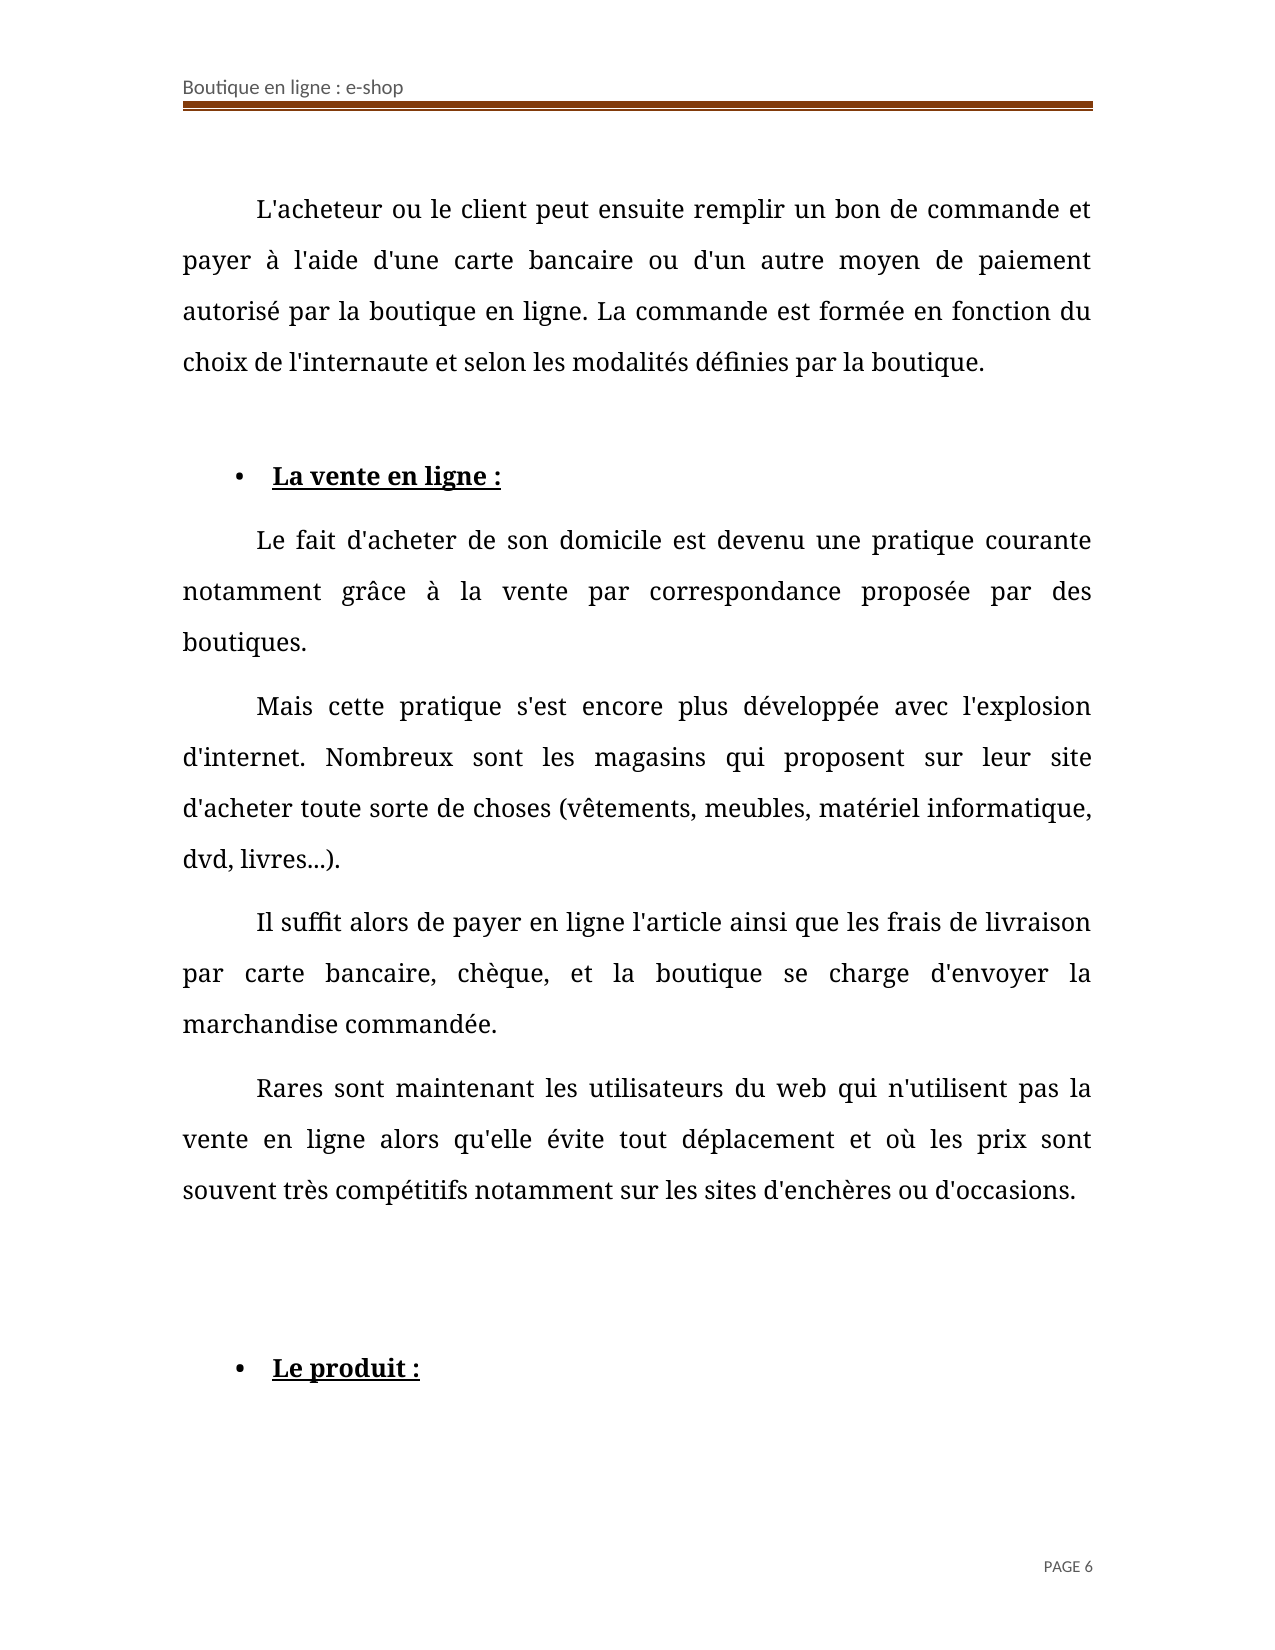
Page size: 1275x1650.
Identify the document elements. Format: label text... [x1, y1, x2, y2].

text L'acheteur ou le client peut ensuite remplir un bon de commande et payer à l'aide d'une carte bancaire ou d'un autre moyen de paiement autorisé par la boutique en ligne. La commande est formée en fonction du choix de l'internaute et selon les modalités définies par la boutique. [182, 191, 1093, 378]
list La vente en ligne : [235, 459, 1093, 493]
list Le produit : [235, 1351, 1093, 1385]
text Le fait d'acheter de son domicile est devenu une pratique courante notamment grâce à la vente par correspondance proposée par des boutiques. [182, 522, 1093, 659]
text Rares sont maintenant les utilisateurs du web qui n'utilisent pas la vente en ligne alors qu'elle évite tout déplacement et où les prix sont souvent très compétitifs notamment sur les sites d'enchères ou d'occasions. [182, 1070, 1093, 1207]
text Il suffit alors de payer en ligne l'article ainsi que les frais de livraison par carte bancaire, chèque, et la boutique se charge d'envoyer la marchandise commandée. [182, 905, 1093, 1041]
text Mais cette pratique s'est encore plus développée avec l'explosion d'internet. Nombreux sont les magasins qui proposent sur leur site d'acheter toute sorte de choses (vêtements, meubles, matériel informatique, dvd, livres...). [182, 688, 1093, 875]
